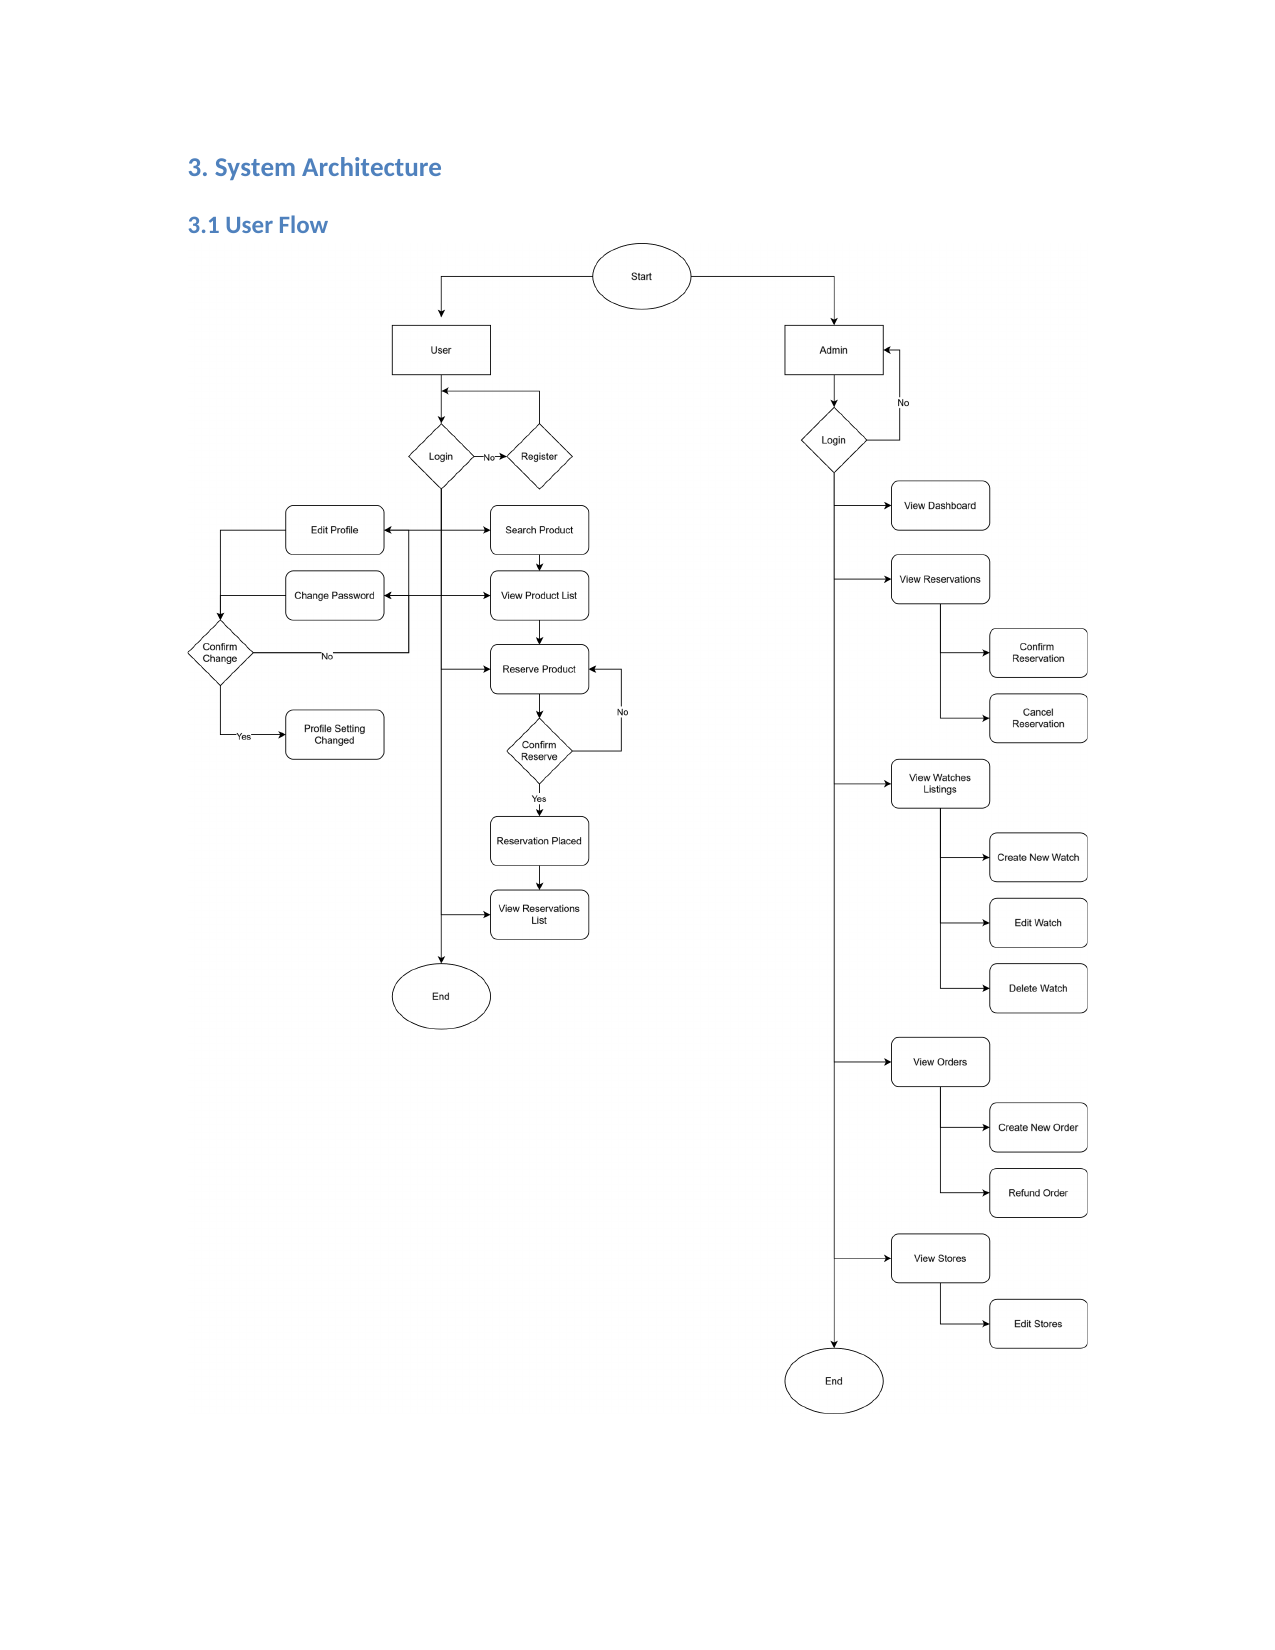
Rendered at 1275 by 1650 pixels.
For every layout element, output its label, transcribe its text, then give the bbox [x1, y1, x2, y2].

subtitle 3.1 User Flow [187, 209, 1087, 239]
subtitle 3. System Architecture [187, 150, 1087, 183]
picture [187, 243, 1088, 1414]
